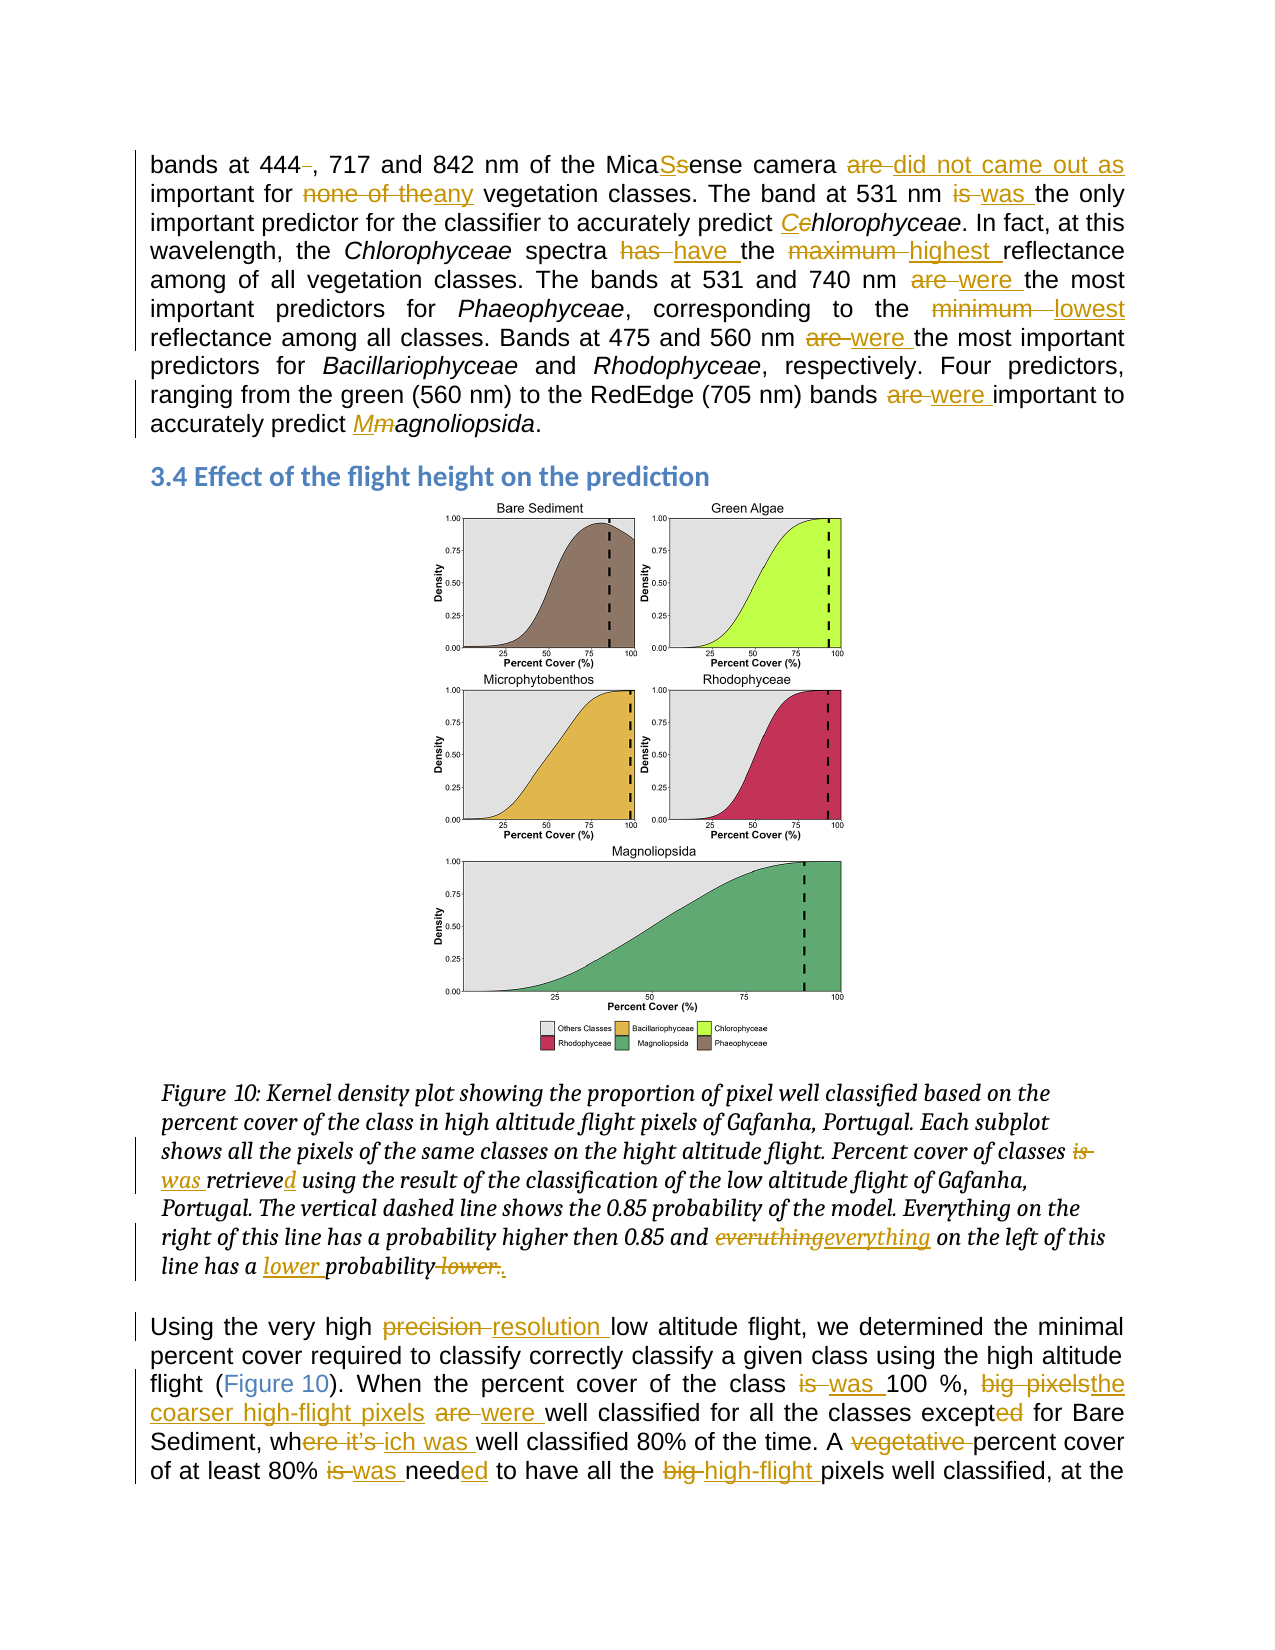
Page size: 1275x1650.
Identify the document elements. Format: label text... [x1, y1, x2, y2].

picture [428, 497, 847, 1059]
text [150, 1312, 1125, 1484]
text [150, 150, 1125, 437]
subtitle 3.4 Effect of the flight height on the prediction [150, 458, 1125, 494]
table_header Figure 10: Kernel density plot showing the proportion of pixel well classified based on the percent cover of the class in high altitude flight pixels of Gafanha, Portugal. Each subplot shows all the pixels of the same classes on the hight altitude flight. Percent cover of classes retrieve using the result of the classification of the low altitude flight of Gafanha, Portugal. The vertical dashed line shows the 0.85 probability of the model. Everything on the right of this line has a probability higher then 0.85 and on the left of this line has a probability [150, 494, 1125, 1293]
